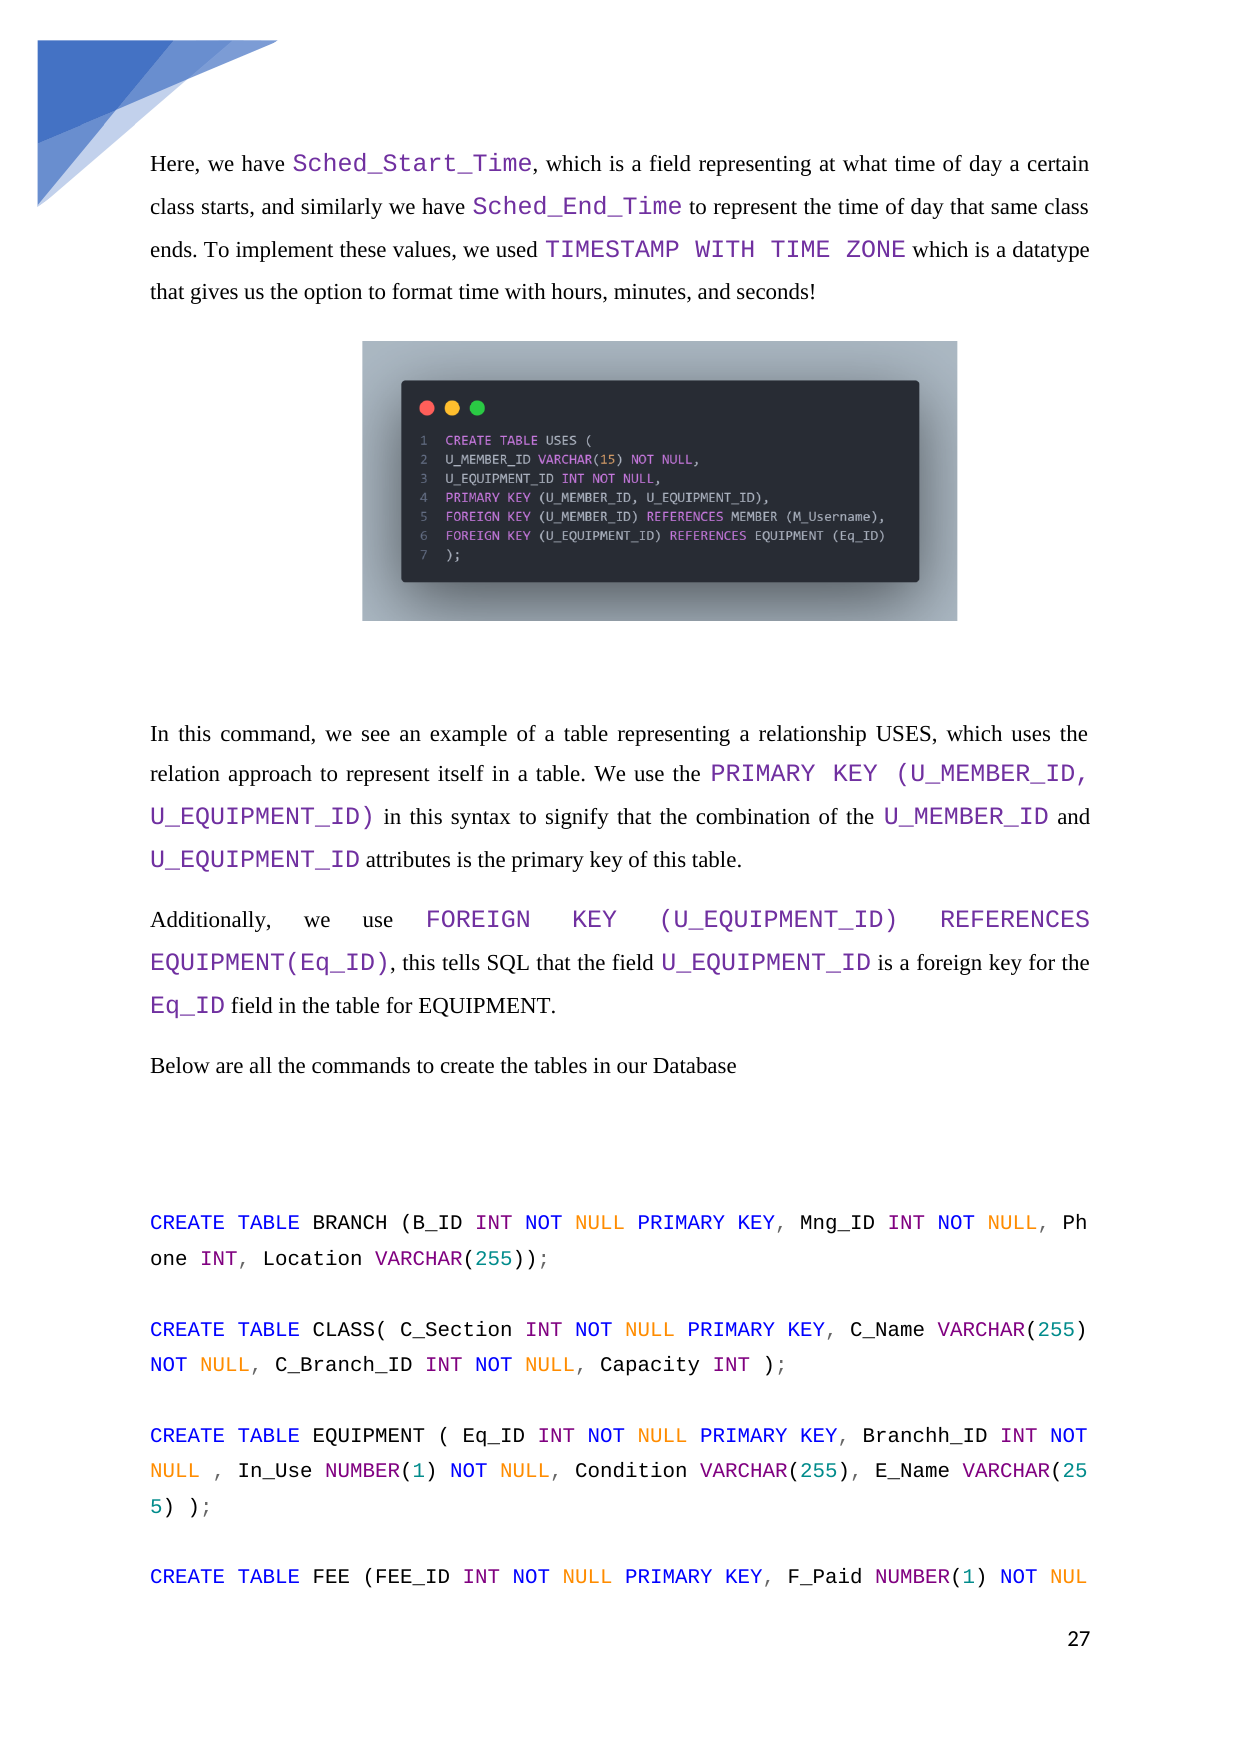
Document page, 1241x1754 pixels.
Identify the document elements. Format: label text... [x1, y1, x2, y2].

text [150, 1212, 1090, 1590]
picture [362, 341, 958, 621]
text Below are all the commands to create the tables in our Database [150, 1052, 1090, 1078]
text Additionally, we use FOREIGN KEY (U_EQUIPMENT_ID) REFERENCES EQUIPMENT(Eq_ID), this tells SQL that the field U_EQUIPMENT_ID is a foreign key for the Eq_ID field in the table for EQUIPMENT. [150, 906, 1090, 1021]
picture [37, 40, 279, 209]
text Here, we have Sched_Start_Time, which is a field representing at what time of day a certain class starts, and similarly we have Sched_End_Time to represent the time of day that same class ends. To implement these values, we used TIMESTAMP WITH TIME ZONE which is a datatype that gives us the option to format time with hours, minutes, and seconds! [150, 150, 1090, 304]
text In this command, we see an example of a table representing a relationship USES, which uses the relation approach to represent itself in a table. We use the PRIMARY KEY (U_MEMBER_ID, U_EQUIPMENT_ID) in this syntax to signify that the combination of the U_MEMBER_ID and U_EQUIPMENT_ID attributes is the primary key of this table. [150, 720, 1090, 875]
